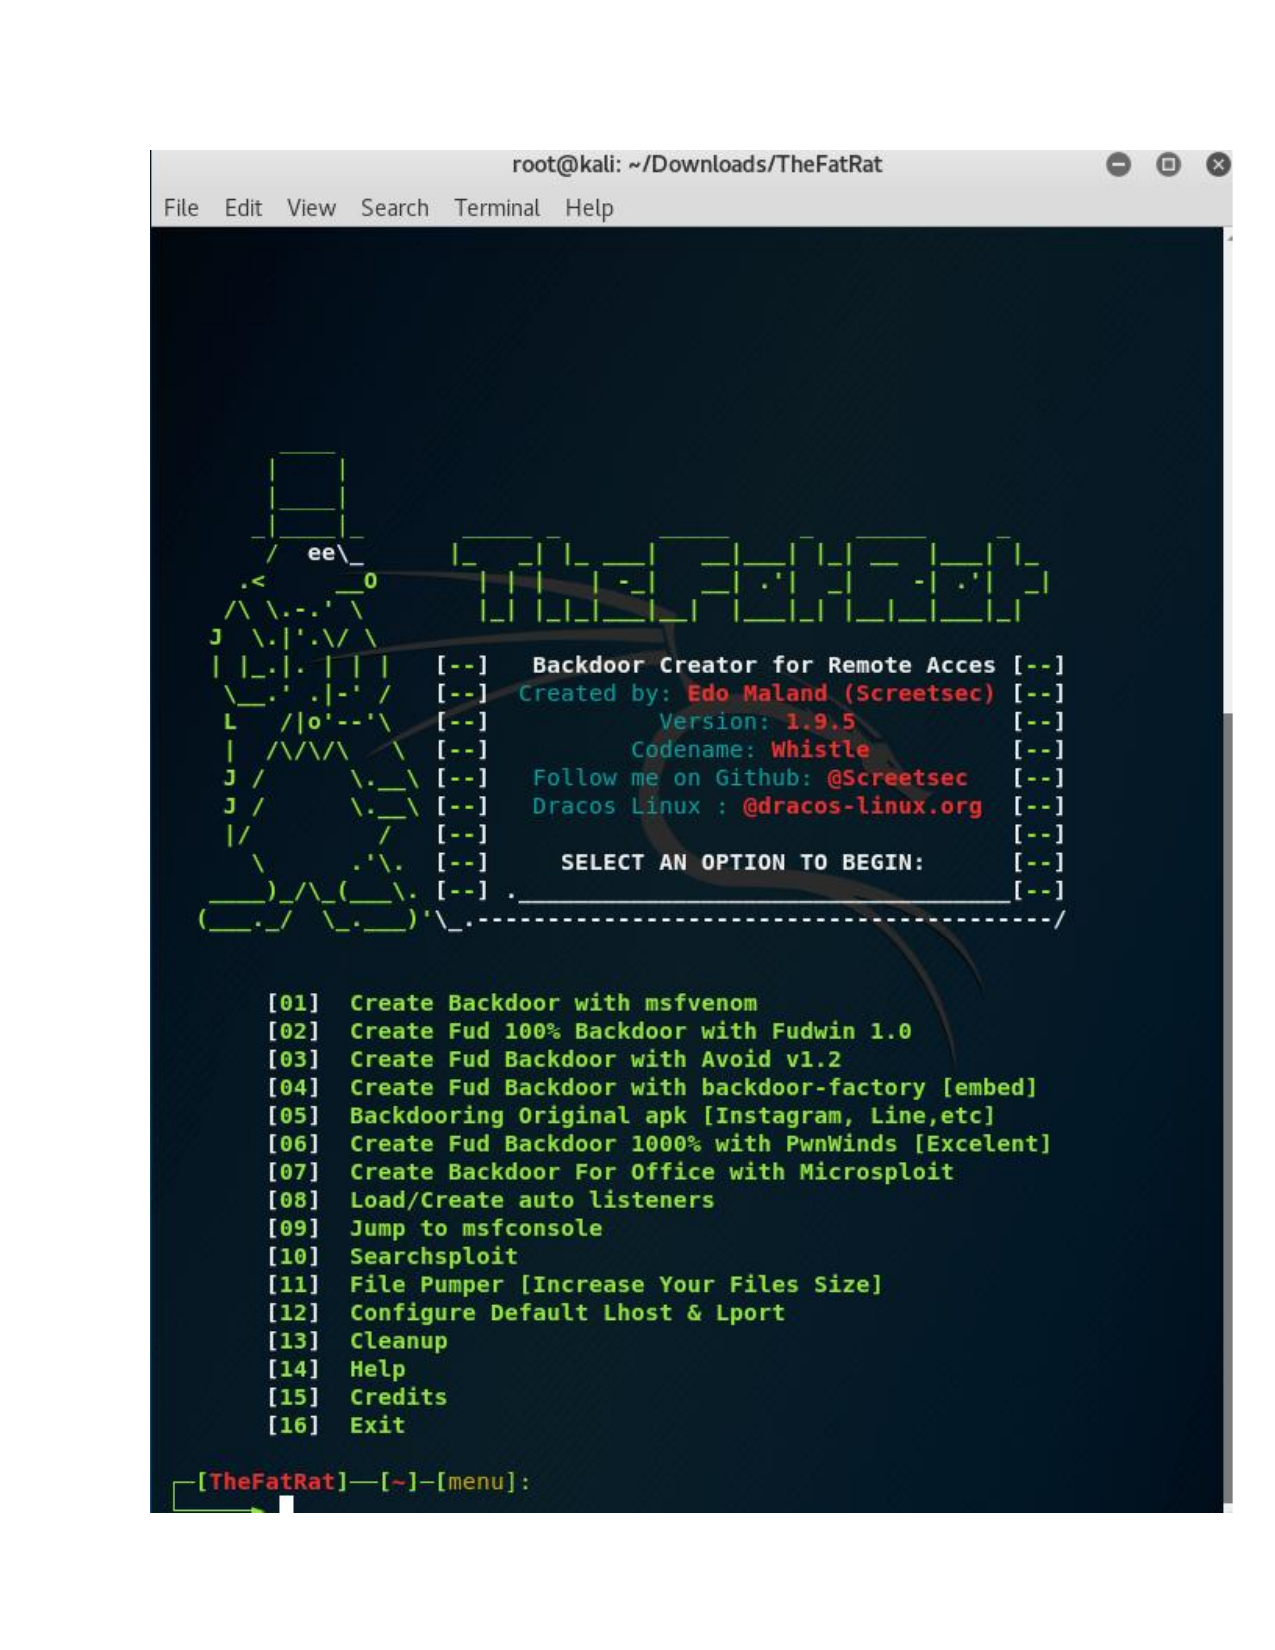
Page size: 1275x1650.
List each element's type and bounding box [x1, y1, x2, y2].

picture [150, 150, 1233, 1513]
